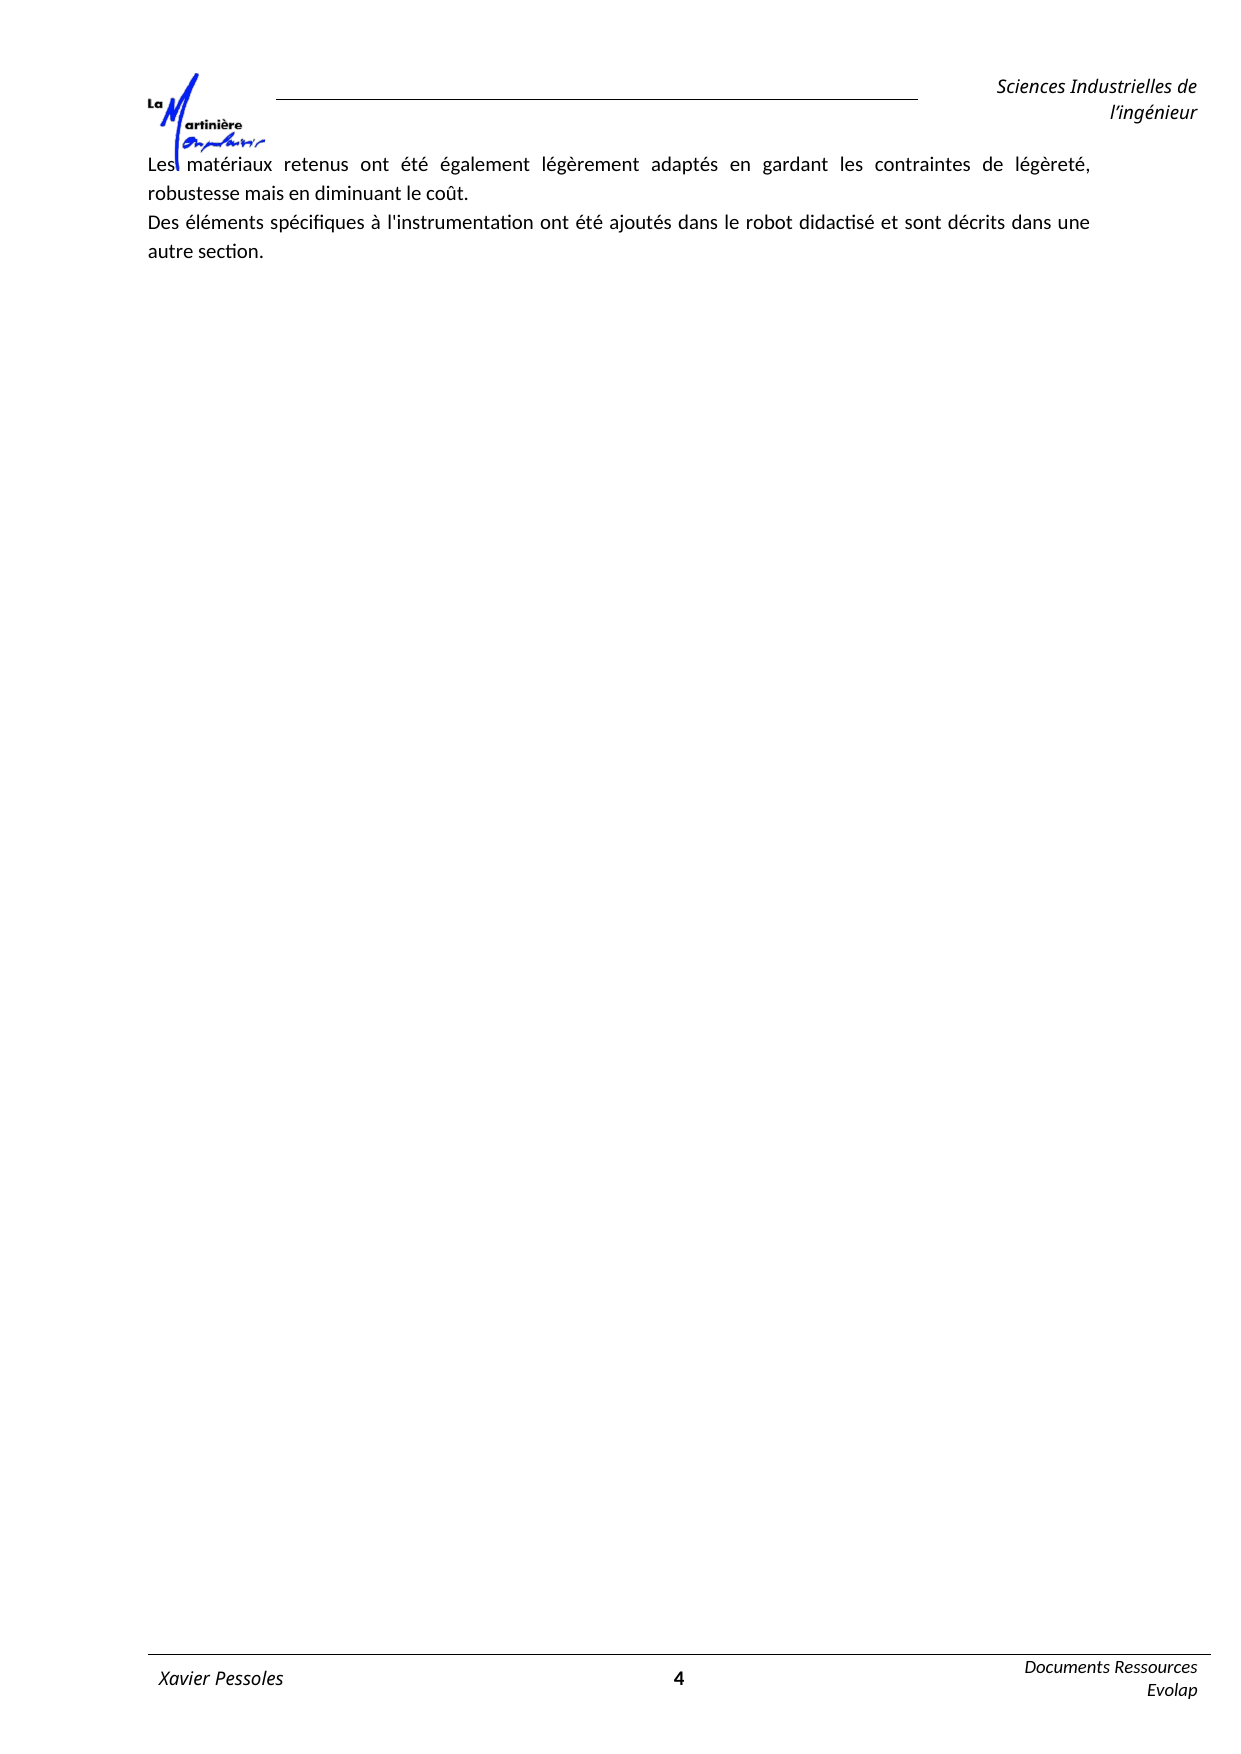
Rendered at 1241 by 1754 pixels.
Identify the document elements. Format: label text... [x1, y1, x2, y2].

picture [147, 73, 266, 171]
text Les matériaux retenus ont été également légèrement adaptés en gardant les contraintes de légèreté, robustesse mais en diminuant le coût. [148, 151, 1093, 206]
text Des éléments spécifiques à l'instrumentation ont été ajoutés dans le robot didactisé et sont décrits dans une autre section. [148, 209, 1093, 264]
